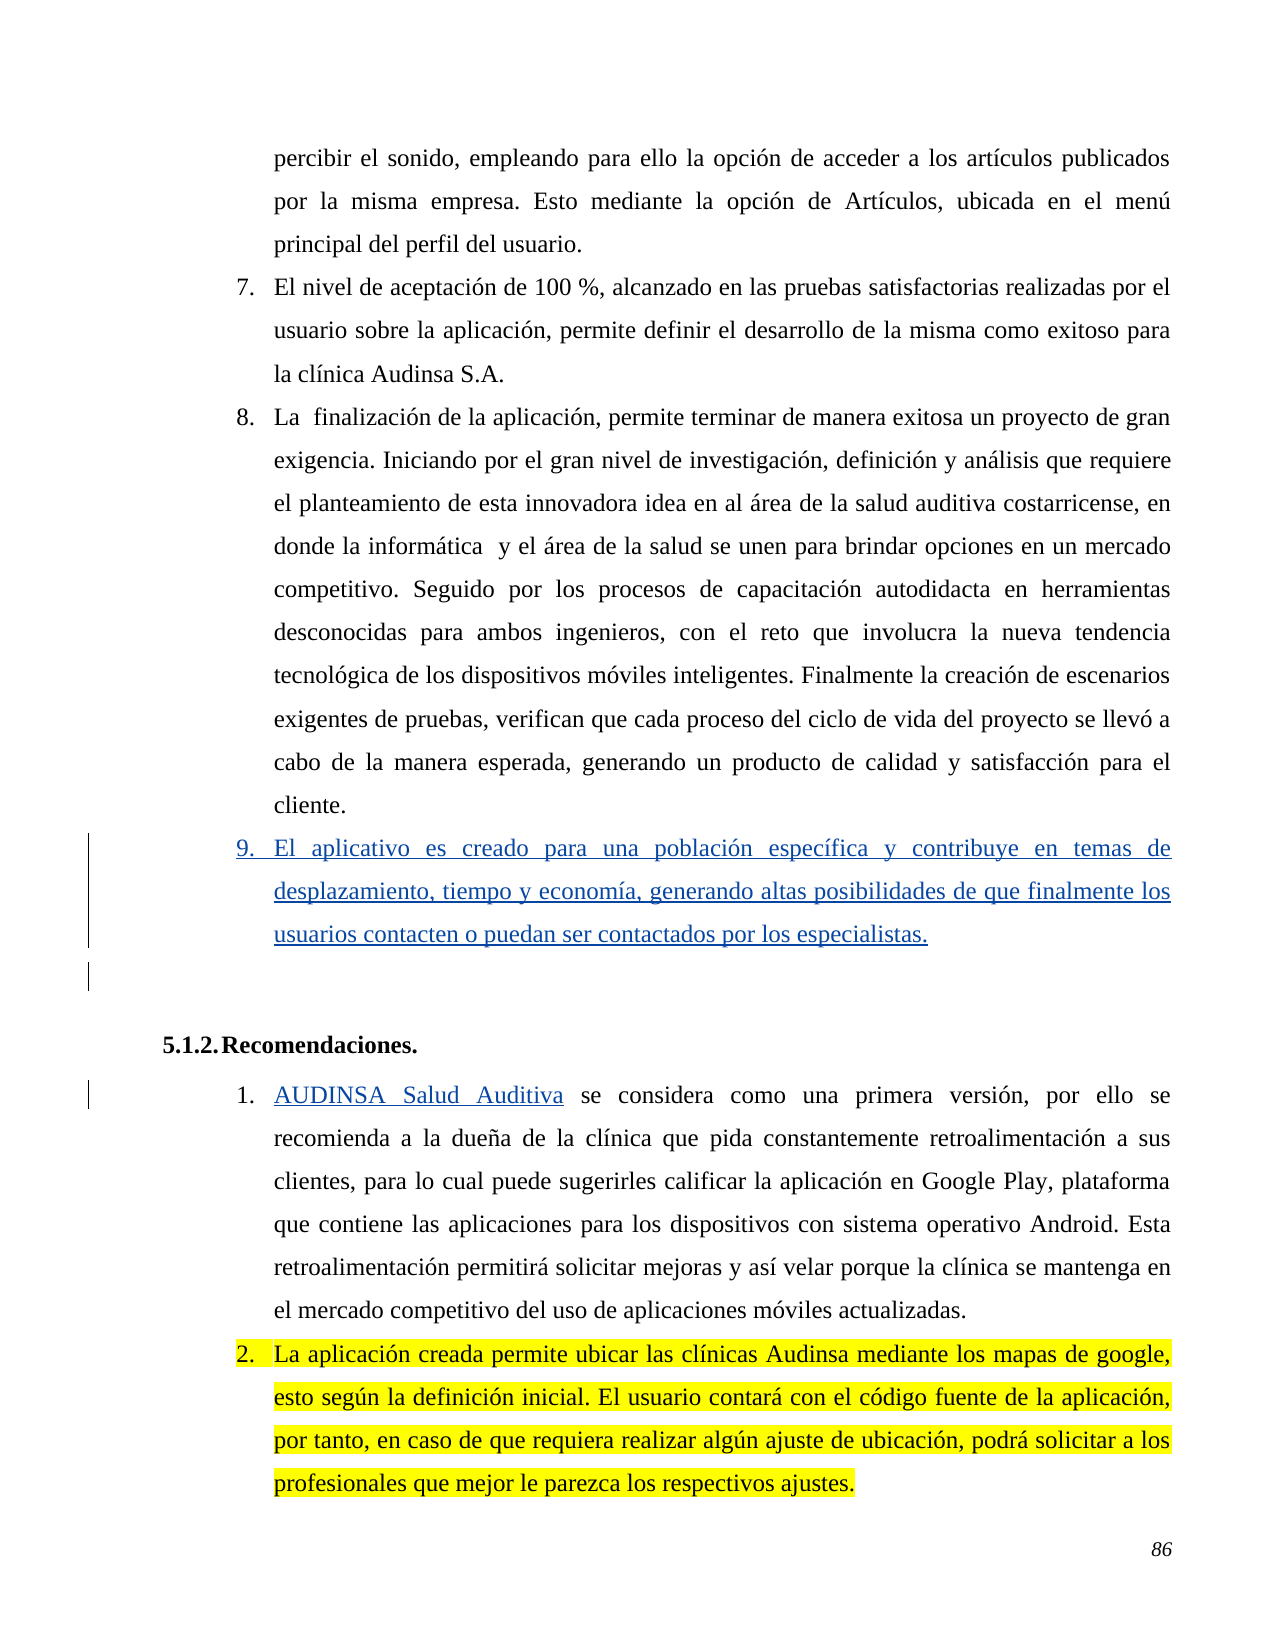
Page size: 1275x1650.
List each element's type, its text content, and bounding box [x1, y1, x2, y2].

list se considera como una primera versión, por ello se recomienda a la dueña de la clínica que pida constantemente retroalimentación a sus clientes, para lo cual puede sugerirles calificar la aplicación en Google Play, plataforma que contiene las aplicaciones para los dispositivos con sistema operativo Android. Esta retroalimentación permitirá solicitar mejoras y así velar porque la clínica se mantenga en el mercado competitivo del uso de aplicaciones móviles actualizadas. [236, 1080, 1172, 1324]
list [236, 143, 1172, 258]
list La aplicación creada permite ubicar las clínicas Audinsa mediante los mapas de google, esto según la definición inicial. El usuario contará con el código fuente de la aplicación, por tanto, en caso de que requiera realizar algún ajuste de ubicación, podrá solicitar a los profesionales que mejor le parezca los respectivos ajustes. [236, 1339, 1172, 1497]
list La finalización de la aplicación, permite terminar de manera exitosa un proyecto de gran exigencia. Iniciando por el gran nivel de investigación, definición y análisis que requiere el planteamiento de esta innovadora idea en al área de la salud auditiva costarricense, en donde la informática y el área de la salud se unen para brindar opciones en un mercado competitivo. Seguido por los procesos de capacitación autodidacta en herramientas desconocidas para ambos ingenieros, con el reto que involucra la nueva tendencia tecnológica de los dispositivos móviles inteligentes. Finalmente la creación de escenarios exigentes de pruebas, verifican que cada proceso del ciclo de vida del proyecto se llevó a cabo de la manera esperada, generando un producto de calidad y satisfacción para el cliente. [236, 402, 1172, 819]
text Recomendaciones. [162, 1031, 1172, 1059]
list El nivel de aceptación de 100 %, alcanzado en las pruebas satisfactorias realizadas por el usuario sobre la aplicación, permite definir el desarrollo de la misma como exitoso para la clínica Audinsa S.A. [236, 272, 1172, 387]
